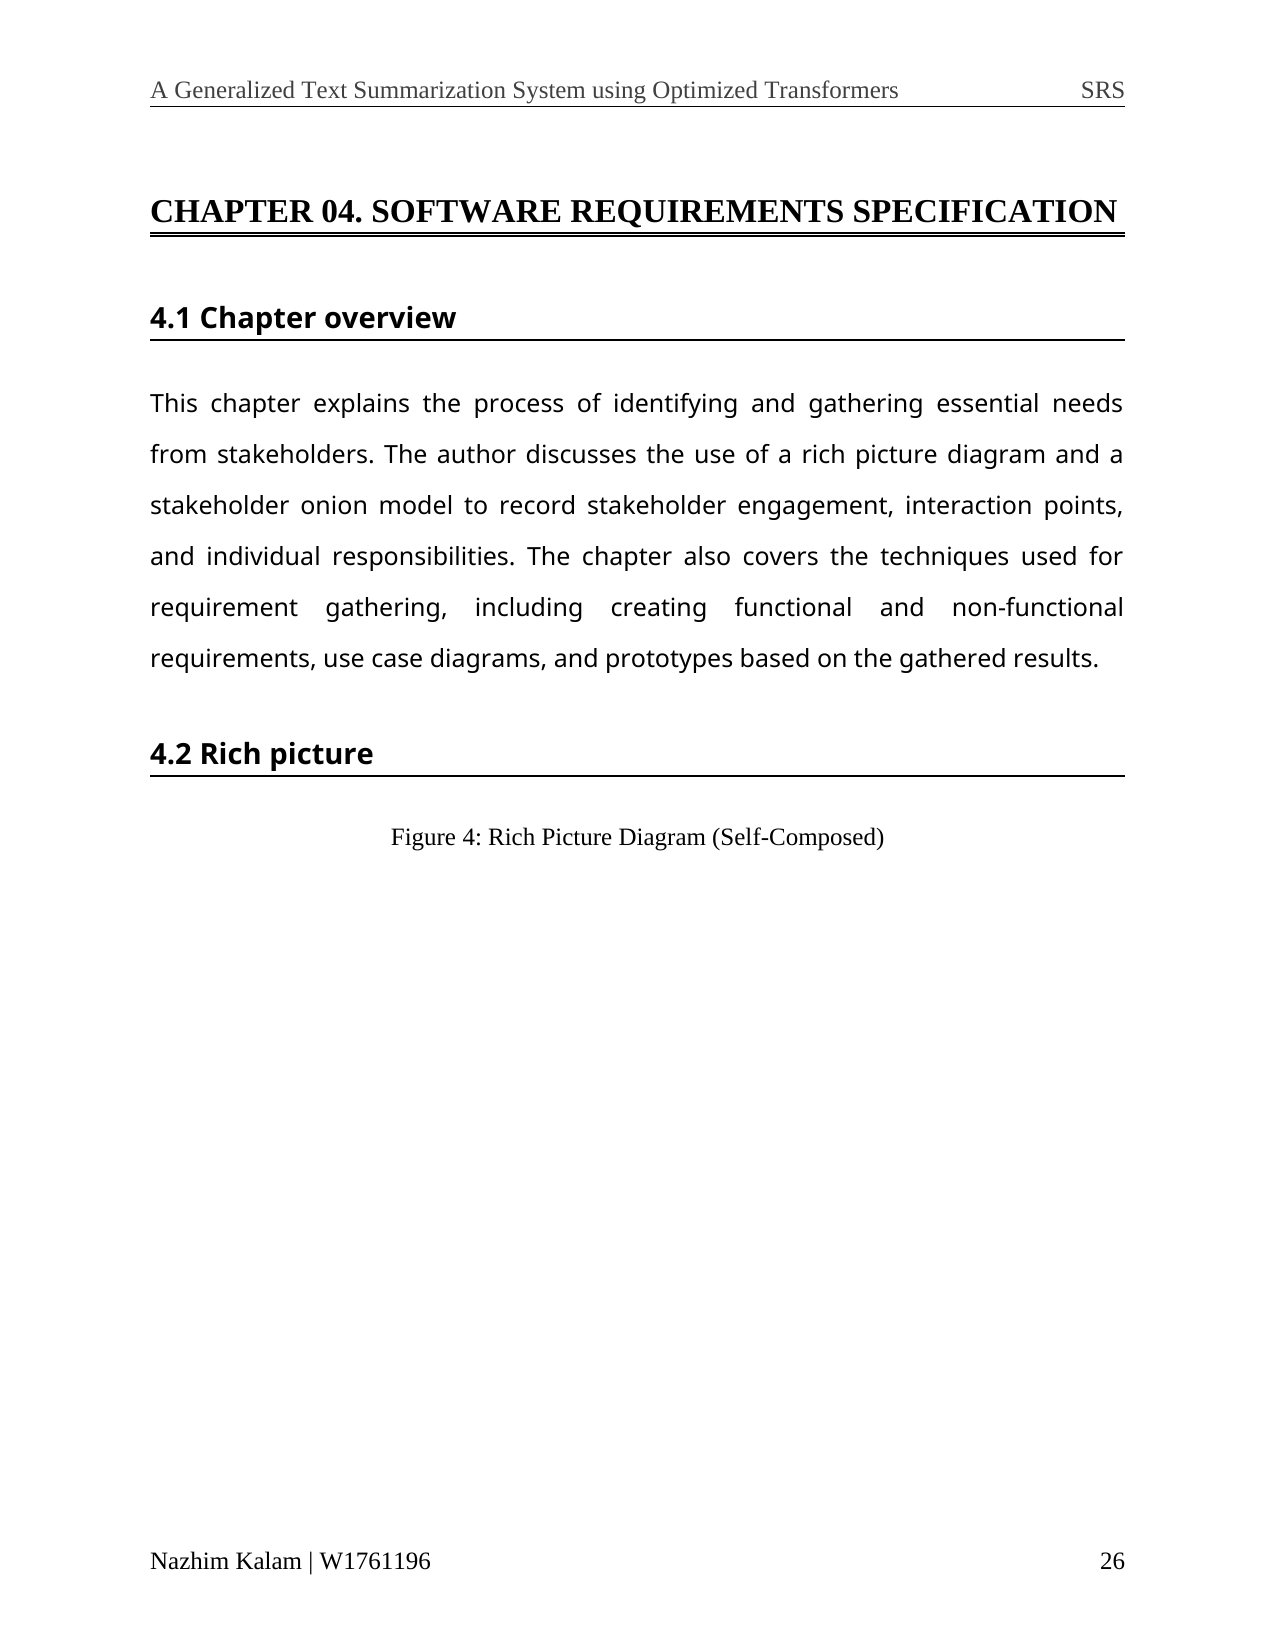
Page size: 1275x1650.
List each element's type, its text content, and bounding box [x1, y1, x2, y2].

text This chapter explains the process of identifying and gathering essential needs from stakeholders. The author discusses the use of a rich picture diagram and a stakeholder onion model to record stakeholder engagement, interaction points, and individual responsibilities. The chapter also covers the techniques used for requirement gathering, including creating functional and non-functional requirements, use case diagrams, and prototypes based on the gathered results. [150, 386, 1125, 675]
subtitle 4.1 Chapter overview [150, 298, 1125, 339]
text Figure 4: Rich Picture Diagram (Self-Composed) [150, 822, 1125, 851]
subtitle CHAPTER 04. SOFTWARE REQUIREMENTS SPECIFICATION [150, 192, 1125, 232]
subtitle 4.2 Rich picture [150, 734, 1125, 775]
